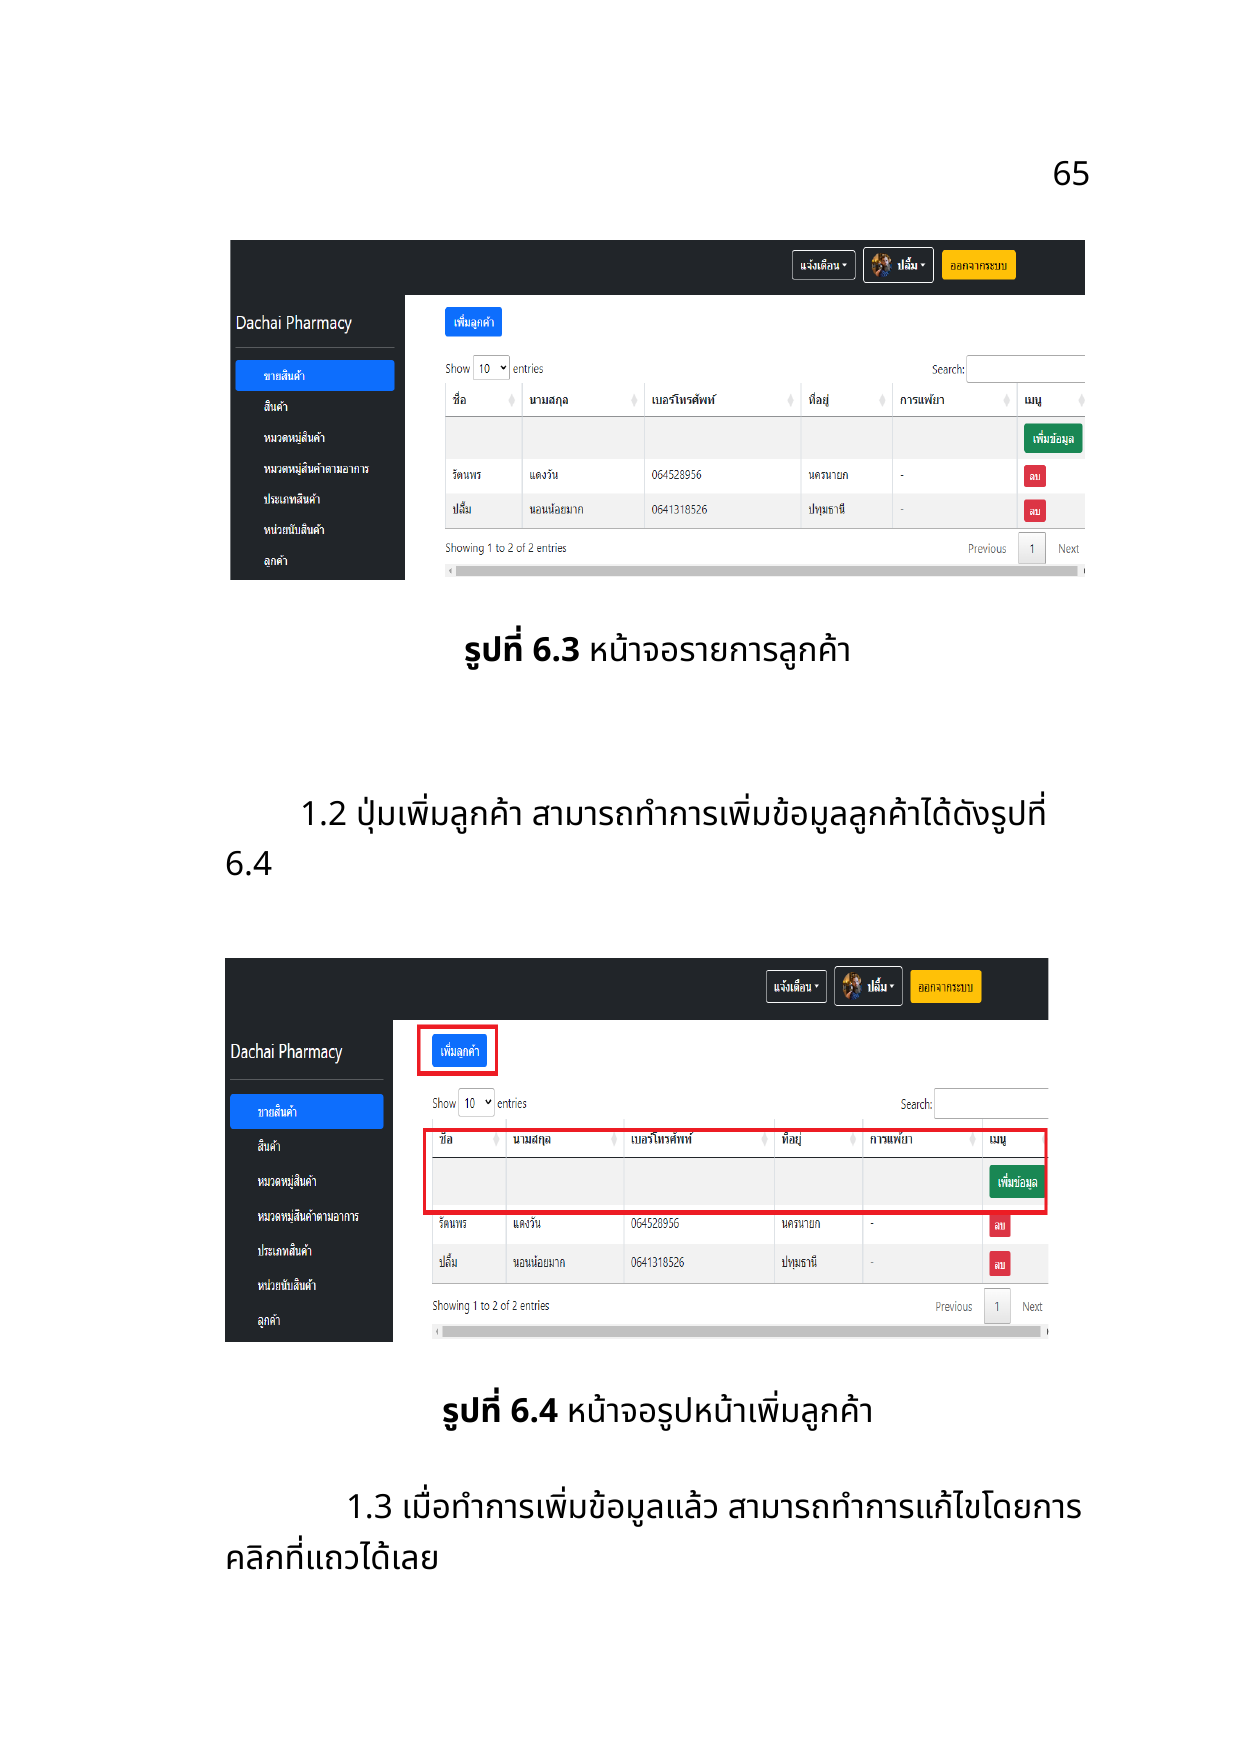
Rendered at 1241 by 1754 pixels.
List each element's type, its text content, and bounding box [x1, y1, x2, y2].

text รูปที่ 6.3 หน้าจอรายการลูกค้า [225, 625, 1090, 676]
picture [225, 958, 1049, 1342]
text 1.2 ปุ่มเพิ่มลูกค้า สามารถทำการเพิ่มข้อมูลลูกค้าได้ดังรูปที่ 6.4 [225, 789, 1090, 886]
text รูปที่ 6.4 หน้าจอรูปหน้าเพิ่มลูกค้า [225, 1387, 1090, 1438]
picture [230, 240, 1085, 580]
text 1.3 เมื่อทำการเพิ่มข้อมูลแล้ว สามารถทำการแก้ไขโดยการคลิกที่แถวได้เลย [225, 1483, 1090, 1584]
